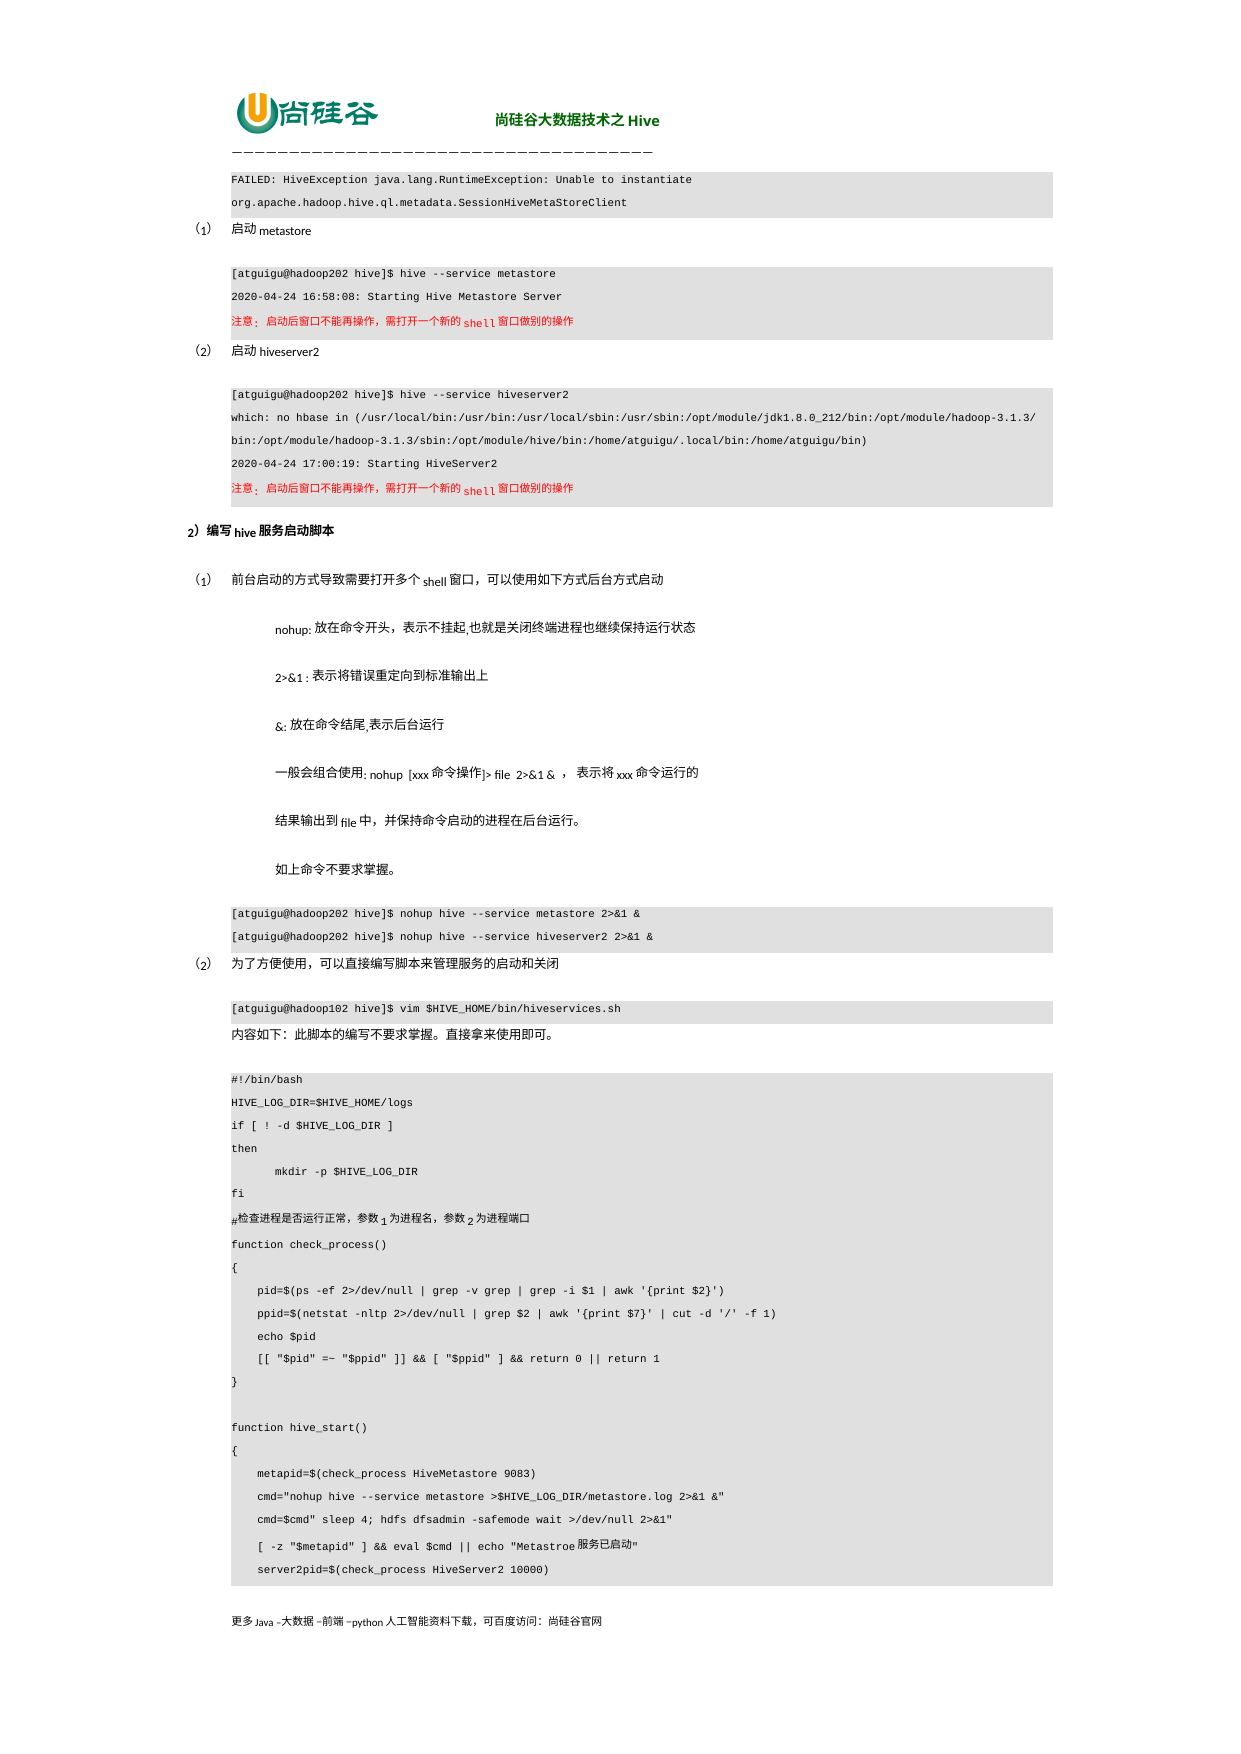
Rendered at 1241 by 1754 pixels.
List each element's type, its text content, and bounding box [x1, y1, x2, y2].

list 启动metastore [187, 218, 1053, 251]
list 2>&1 : 表示将错误重定向到标准输出上 [231, 666, 1053, 698]
text #!/bin/bash [231, 1073, 1053, 1096]
text 2020-04-24 17:00:19: Starting HiveServer2 [231, 457, 1053, 480]
text cmd=$cmd" sleep 4; hdfs dfsadmin -safemode wait >/dev/null 2>&1" [231, 1513, 1053, 1536]
text } [231, 1375, 1053, 1398]
list nohup: 放在命令开头，表示不挂起,也就是关闭终端进程也继续保持运行状态 [231, 617, 1053, 650]
text [atguigu@hadoop202 hive]$ nohup hive --service hiveserver2 2>&1 & [231, 930, 1053, 953]
text { [231, 1444, 1053, 1467]
list &: 放在命令结尾,表示后台运行 [231, 714, 1053, 746]
text [[ "$pid" =~ "$ppid" ]] && [ "$ppid" ] && return 0 || return 1 [231, 1352, 1053, 1375]
text 注意: 启动后窗口不能再操作，需打开一个新的shell窗口做别的操作 [231, 480, 1053, 507]
text 内容如下：此脚本的编写不要求掌握。直接拿来使用即可。 [187, 1024, 1053, 1057]
list 为了方便使用，可以直接编写脚本来管理服务的启动和关闭 [187, 953, 1053, 986]
text [atguigu@hadoop202 hive]$ nohup hive --service metastore 2>&1 & [231, 907, 1053, 930]
list 一般会组合使用: nohup [xxx命令操作]> file 2>&1 & ， 表示将xxx命令运行的 [231, 762, 1053, 795]
list 结果输出到file中，并保持命令启动的进程在后台运行。 [231, 811, 1053, 843]
text 2）编写hive服务启动脚本 [187, 521, 1053, 553]
text fi [231, 1187, 1053, 1210]
text 2020-04-24 16:58:08: Starting Hive Metastore Server [231, 289, 1053, 312]
text if [ ! -d $HIVE_LOG_DIR ] [231, 1118, 1053, 1141]
text then [231, 1141, 1053, 1164]
text [atguigu@hadoop202 hive]$ hive --service metastore [231, 267, 1053, 289]
list 前台启动的方式导致需要打开多个shell窗口，可以使用如下方式后台方式启动 [187, 569, 1053, 601]
text function check_process() [231, 1238, 1053, 1261]
text #检查进程是否运行正常，参数1为进程名，参数2为进程端口 [231, 1210, 1053, 1238]
text ppid=$(netstat -nltp 2>/dev/null | grep $2 | awk '{print $7}' | cut -d '/' -f 1) [231, 1306, 1053, 1329]
text [atguigu@hadoop202 hive]$ hive --service hiveserver2 [231, 388, 1053, 411]
text echo $pid [231, 1329, 1053, 1352]
list 如上命令不要求掌握。 [231, 859, 1053, 891]
text 注意: 启动后窗口不能再操作，需打开一个新的shell窗口做别的操作 [231, 312, 1053, 340]
text metapid=$(check_process HiveMetastore 9083) [231, 1467, 1053, 1490]
list 启动 hiveserver2 [187, 340, 1053, 372]
text FAILED: HiveException java.lang.RuntimeException: Unable to instantiate org.apache.hadoop.hive.ql.metadata.SessionHiveMetaStoreClient [231, 172, 1053, 218]
text mkdir -p $HIVE_LOG_DIR [231, 1164, 1053, 1187]
text pid=$(ps -ef 2>/dev/null | grep -v grep | grep -i $1 | awk '{print $2}') [231, 1283, 1053, 1306]
text [atguigu@hadoop102 hive]$ vim $HIVE_HOME/bin/hiveservices.sh [231, 1001, 1053, 1024]
text HIVE_LOG_DIR=$HIVE_HOME/logs [231, 1096, 1053, 1118]
text function hive_start() [231, 1421, 1053, 1444]
picture [231, 88, 382, 138]
text { [231, 1261, 1053, 1283]
text cmd="nohup hive --service metastore >$HIVE_LOG_DIR/metastore.log 2>&1 &" [231, 1490, 1053, 1513]
text server2pid=$(check_process HiveServer2 10000) [231, 1563, 1053, 1586]
text [ -z "$metapid" ] && eval $cmd || echo "Metastroe服务已启动" [231, 1536, 1053, 1563]
text which: no hbase in (/usr/local/bin:/usr/bin:/usr/local/sbin:/usr/sbin:/opt/module/jdk1.8.0_212/bin:/opt/module/hadoop-3.1.3/bin:/opt/module/hadoop-3.1.3/sbin:/opt/module/hive/bin:/home/atguigu/.local/bin:/home/atguigu/bin) [231, 411, 1053, 457]
